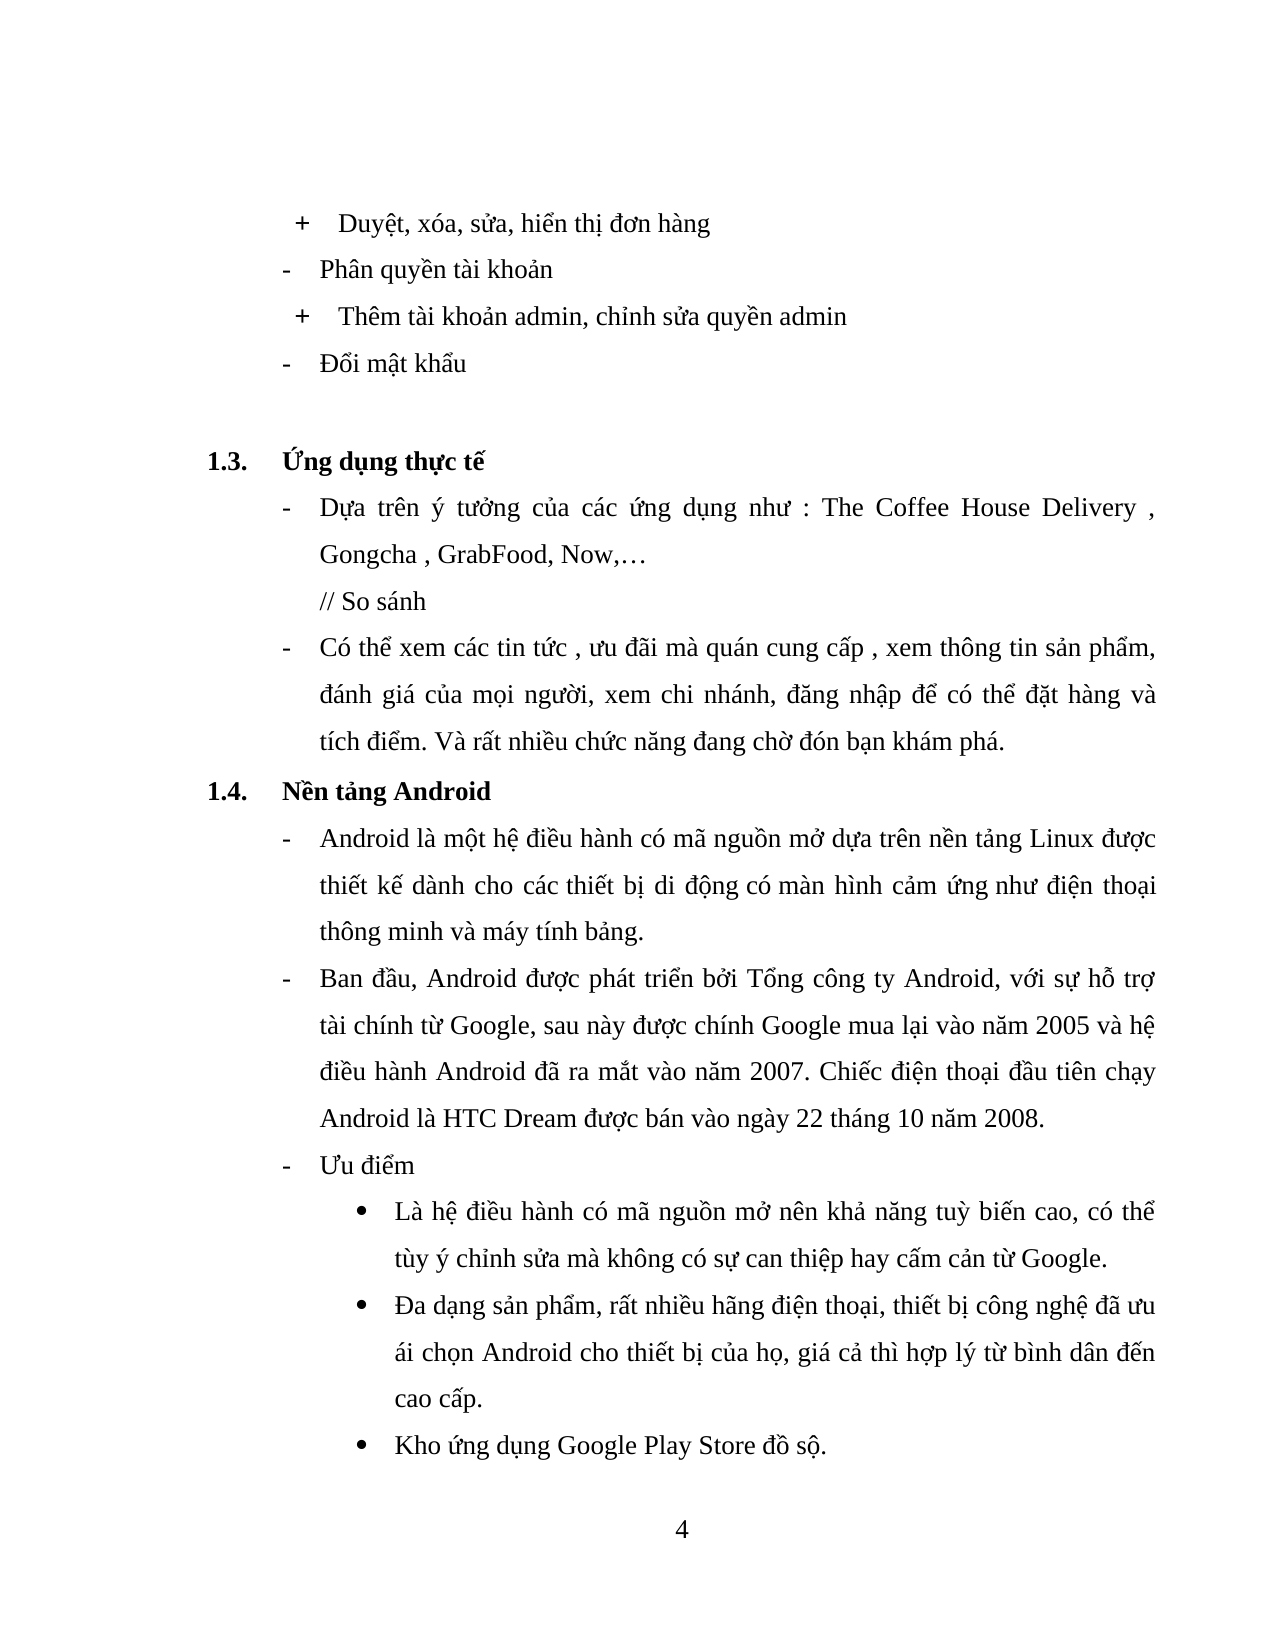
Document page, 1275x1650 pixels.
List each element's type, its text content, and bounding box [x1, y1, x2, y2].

list Đa dạng sản phẩm, rất nhiều hãng điện thoại, thiết bị công nghệ đã ưu ái chọn Android cho thiết bị của họ, giá cả thì hợp lý từ bình dân đến cao cấp. [357, 1289, 1157, 1413]
list Dựa trên ý tưởng của các ứng dụng như : The Coffee House Delivery , Gongcha , GrabFood, Now,… [282, 491, 1157, 569]
list Kho ứng dụng Google Play Store đồ sộ. [357, 1429, 1157, 1460]
subtitle Ứng dụng thực tế [207, 445, 1157, 476]
list Là hệ điều hành có mã nguồn mở nên khả năng tuỳ biến cao, có thể tùy ý chỉnh sửa mà không có sự can thiệp hay cấm cản từ Google. [357, 1196, 1157, 1273]
subtitle Nền tảng Android [207, 776, 1157, 807]
list Duyệt, xóa, sửa, hiển thị đơn hàng [294, 207, 1157, 238]
list Đổi mật khẩu [282, 347, 1157, 378]
list Android là một hệ điều hành có mã nguồn mở dựa trên nền tảng Linux được thiết kế dành cho các thiết bị di động có màn hình cảm ứng như điện thoại thông minh và máy tính bảng. [282, 822, 1157, 947]
list Phân quyền tài khoản [282, 254, 1157, 285]
list // So sánh [319, 585, 1157, 616]
list Ưu điểm [282, 1149, 1157, 1180]
list Có thể xem các tin tức , ưu đãi mà quán cung cấp , xem thông tin sản phẩm, đánh giá của mọi người, xem chi nhánh, đăng nhập để có thể đặt hàng và tích điểm. Và rất nhiều chức năng đang chờ đón bạn khám phá. [282, 631, 1157, 756]
list Ban đầu, Android được phát triển bởi Tổng công ty Android, với sự hỗ trợ tài chính từ Google, sau này được chính Google mua lại vào năm 2005 và hệ điều hành Android đã ra mắt vào năm 2007. Chiếc điện thoại đầu tiên chạy Android là HTC Dream được bán vào ngày 22 tháng 10 năm 2008. [282, 962, 1157, 1133]
list Thêm tài khoản admin, chỉnh sửa quyền admin [294, 300, 1157, 332]
